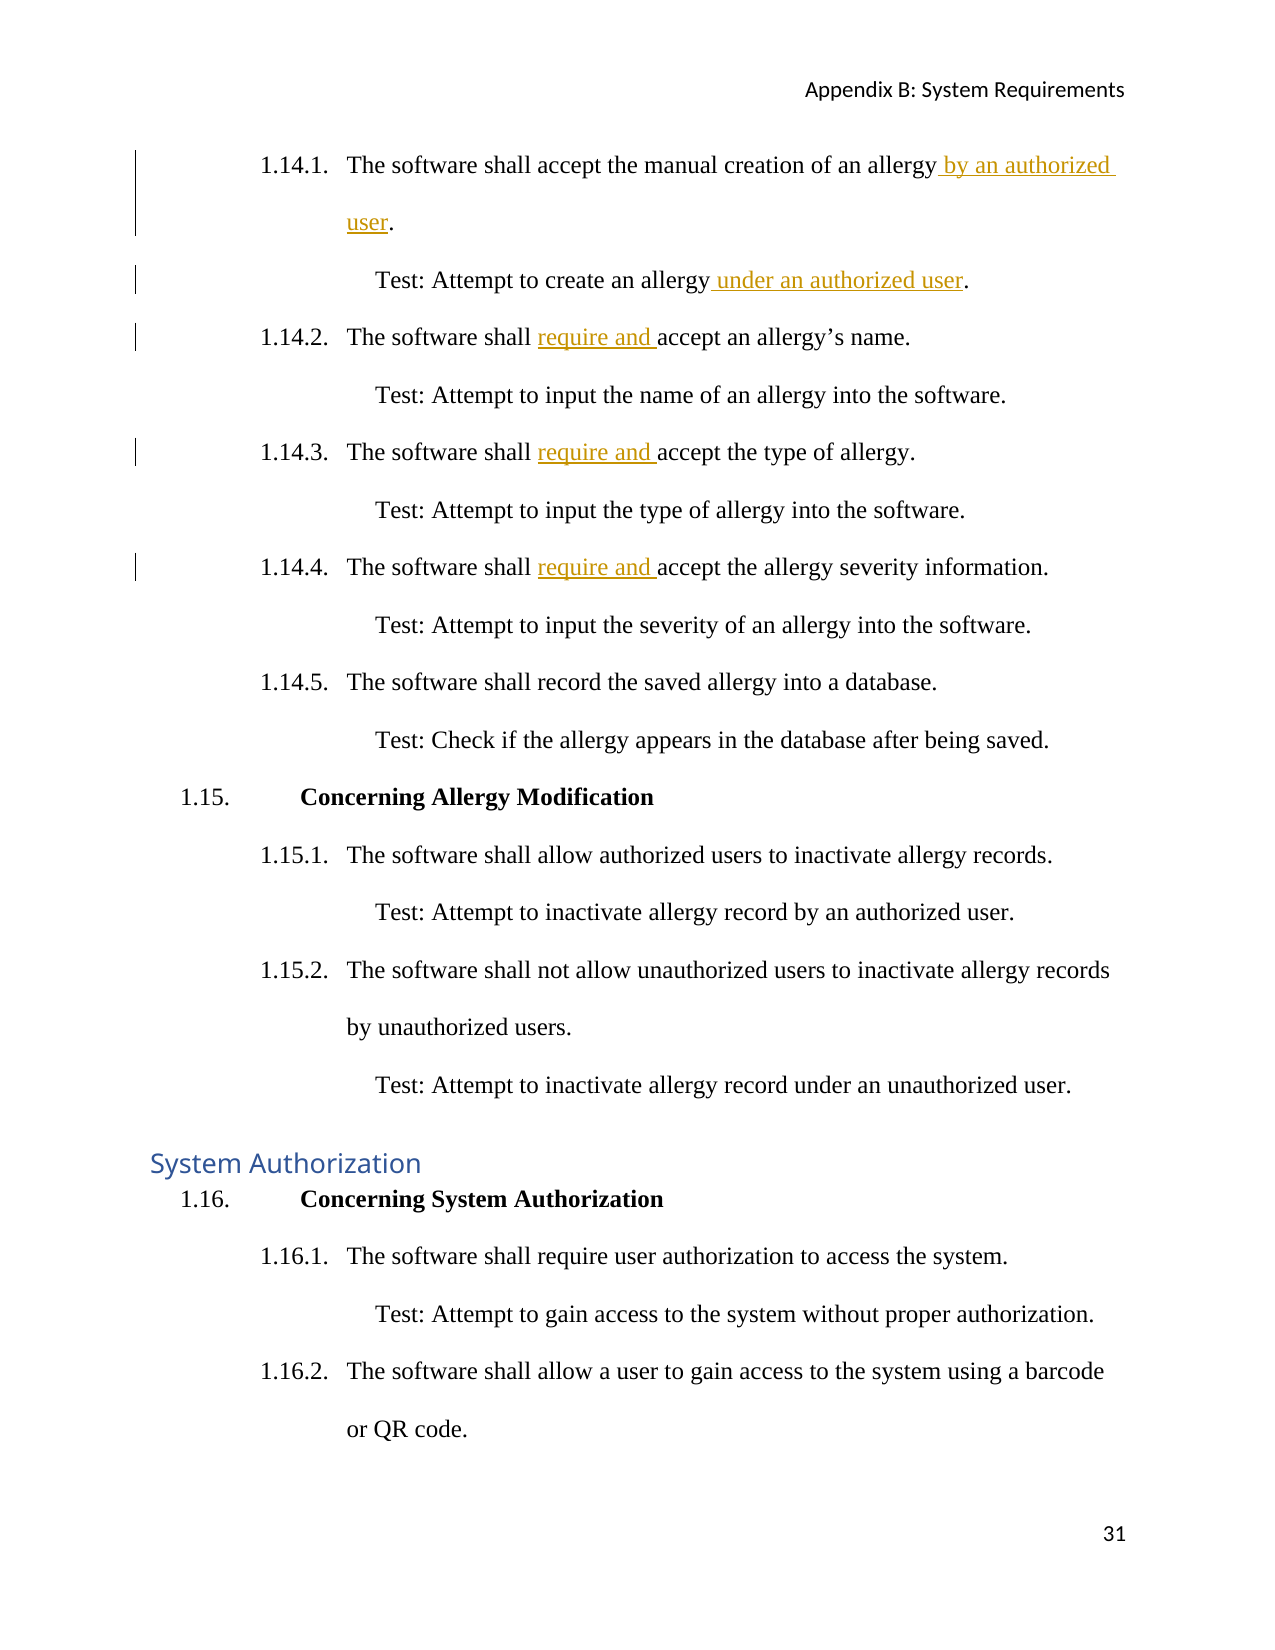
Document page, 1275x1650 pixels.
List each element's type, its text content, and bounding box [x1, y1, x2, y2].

list Test: Attempt to input the name of an allergy into the software. [375, 380, 1125, 409]
list The software shall record the saved allergy into a database. [328, 667, 1125, 696]
list Test: Attempt to gain access to the system without proper authorization. [375, 1299, 1125, 1328]
list The software shall allow a user to gain access to the system using a barcode or QR code. [328, 1356, 1125, 1443]
list The software shall allow authorized users to inactivate allergy records. [328, 840, 1125, 869]
list Test: Check if the allergy appears in the database after being saved. [375, 725, 1125, 754]
list The software shall accept the allergy severity information. [328, 552, 1125, 581]
list The software shall accept the type of allergy. [328, 437, 1125, 466]
list The software shall accept the manual creation of an allergy. [328, 150, 1125, 236]
list The software shall not allow unauthorized users to inactivate allergy records by unauthorized users. [328, 955, 1125, 1041]
list Test: Attempt to input the type of allergy into the software. [375, 495, 1125, 524]
subtitle System Authorization [150, 1144, 1125, 1181]
list Concerning Allergy Modification [180, 782, 1125, 811]
list The software shall accept an allergy’s name. [328, 322, 1125, 351]
list Test: Attempt to inactivate allergy record by an authorized user. [375, 897, 1125, 926]
list The software shall require user authorization to access the system. [328, 1241, 1125, 1270]
list Concerning System Authorization [180, 1184, 1125, 1213]
list Test: Attempt to input the severity of an allergy into the software. [375, 610, 1125, 639]
list Test: Attempt to create an allergy. [375, 265, 1125, 294]
list Test: Attempt to inactivate allergy record under an unauthorized user. [375, 1070, 1125, 1099]
